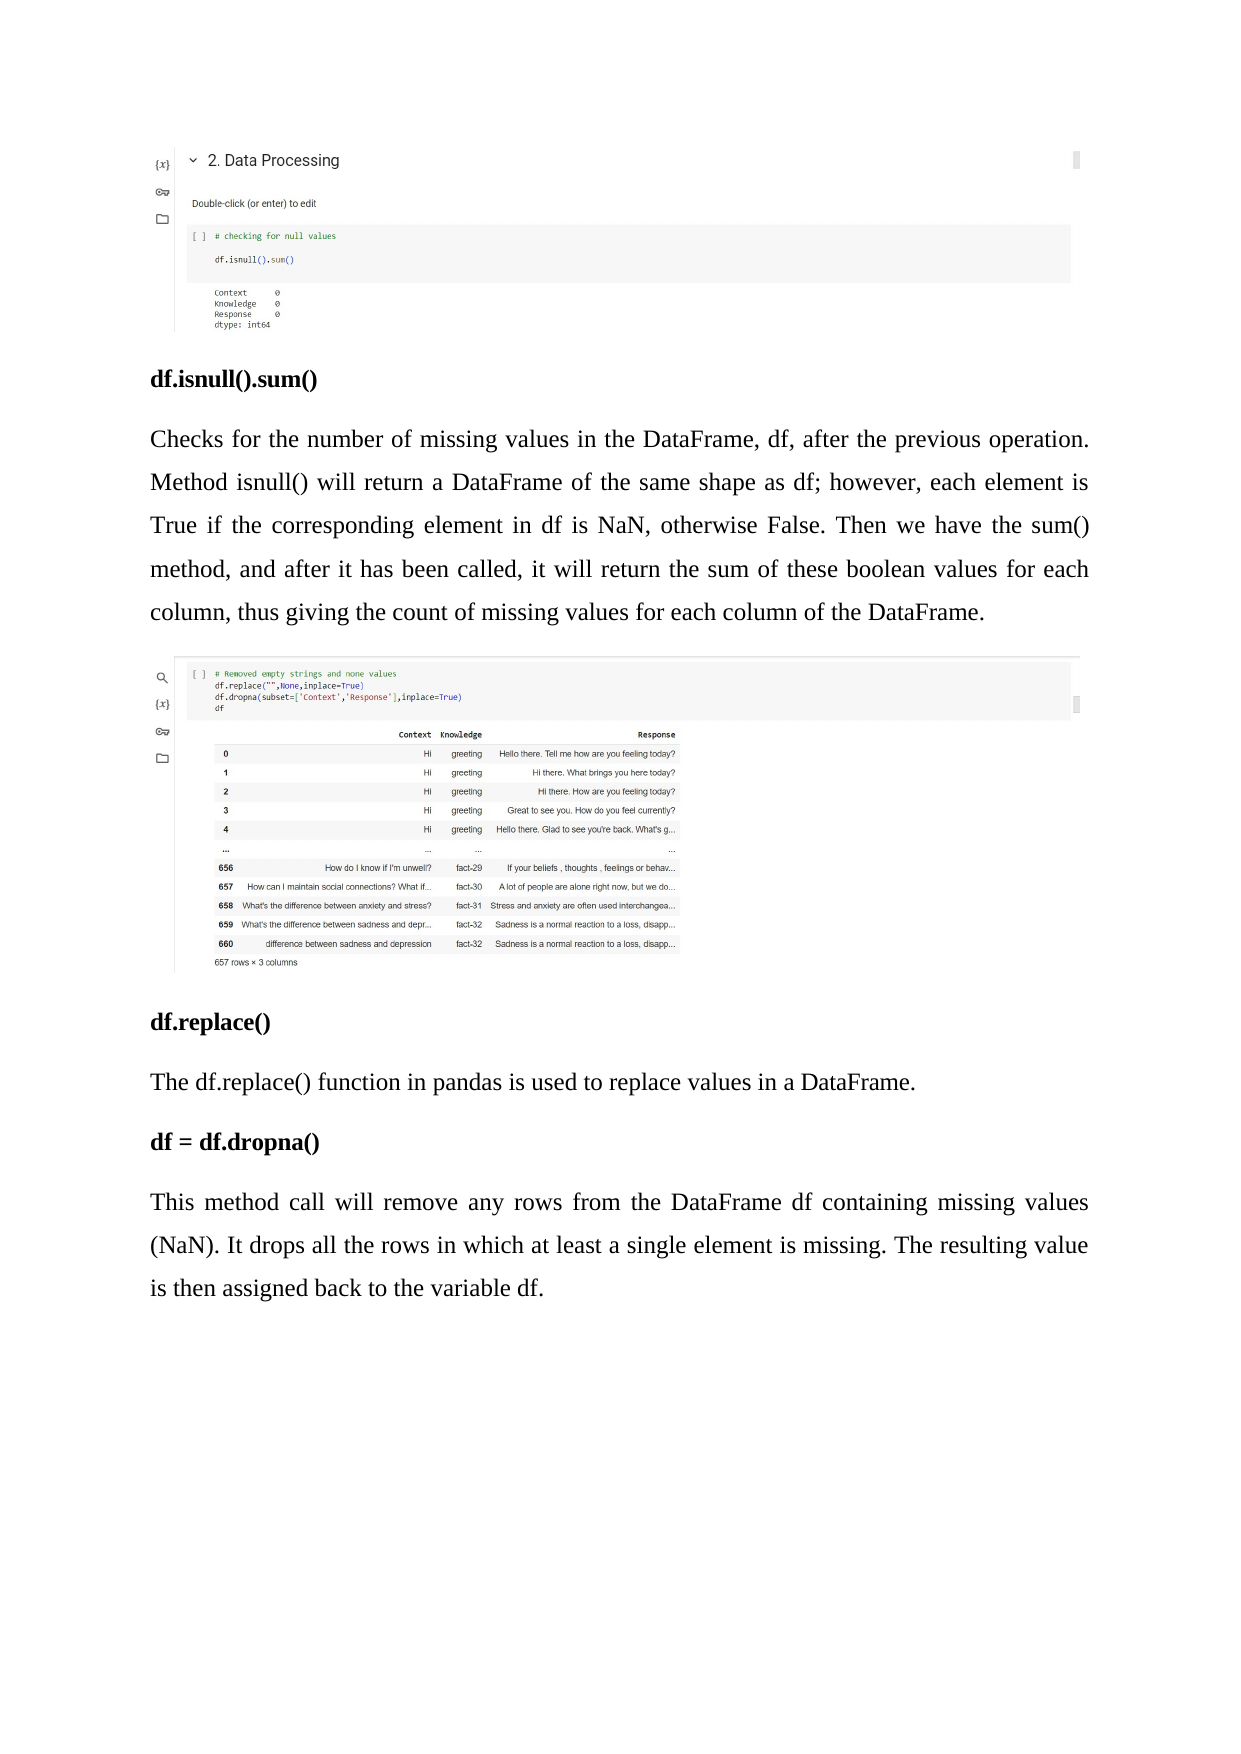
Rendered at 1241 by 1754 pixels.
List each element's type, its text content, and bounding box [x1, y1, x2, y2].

subtitle df = df.dropna() [150, 1127, 1103, 1156]
text This method call will remove any rows from the DataFrame df containing missing values (NaN). It drops all the rows in which at least a single element is missing. The resulting value is then assigned back to the variable df. [150, 1187, 1090, 1302]
picture [155, 147, 1080, 332]
subtitle df.replace() [150, 1007, 1103, 1036]
picture [155, 656, 1080, 973]
text The df.replace() function in pandas is used to replace values in a DataFrame. [150, 1067, 1103, 1096]
text Checks for the number of missing values in the DataFrame, df, after the previous operation. Method isnull() will return a DataFrame of the same shape as df; however, each element is True if the corresponding element in df is NaN, otherwise False. Then we have the sum() method, and after it has been called, it will return the sum of these boolean values for each column, thus giving the count of missing values for each column of the DataFrame. [150, 424, 1091, 626]
subtitle df.isnull().sum() [150, 364, 1103, 393]
